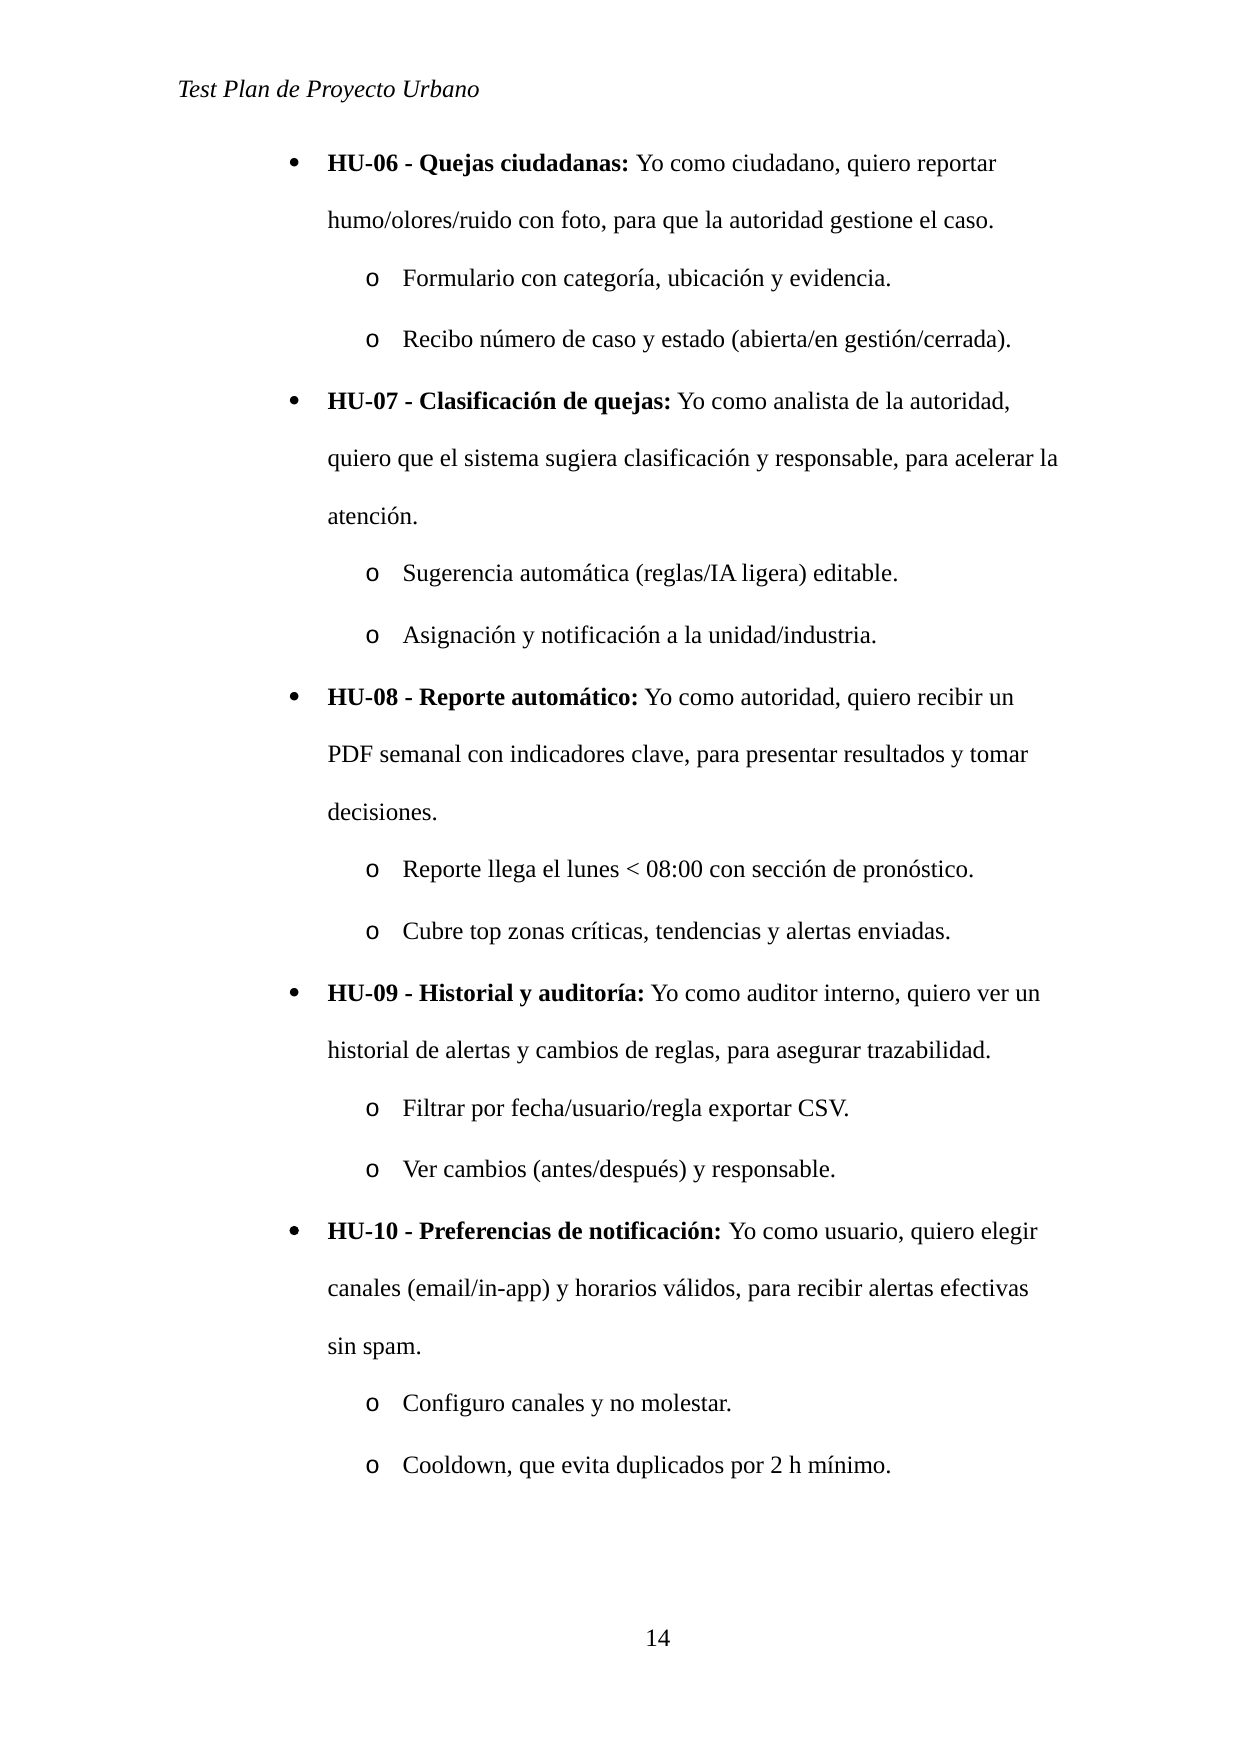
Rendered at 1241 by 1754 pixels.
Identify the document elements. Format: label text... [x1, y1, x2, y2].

list HU-07 - Clasificación de quejas: Yo como analista de la autoridad, quiero que el sistema sugiera clasificación y responsable, para acelerar la atención. [290, 386, 1063, 530]
list Cubre top zonas críticas, tendencias y alertas enviadas. [365, 916, 1063, 947]
list Reporte llega el lunes < 08:00 con sección de pronóstico. [365, 854, 1063, 885]
list Cooldown, que evita duplicados por 2 h mínimo. [365, 1450, 1063, 1481]
list Configuro canales y no molestar. [365, 1388, 1063, 1419]
list HU-08 - Reporte automático: Yo como autoridad, quiero recibir un PDF semanal con indicadores clave, para presentar resultados y tomar decisiones. [290, 682, 1063, 826]
list Formulario con categoría, ubicación y evidencia. [365, 263, 1063, 293]
list HU-10 - Preferencias de notificación: Yo como usuario, quiero elegir canales (email/in-app) y horarios válidos, para recibir alertas efectivas sin spam. [290, 1216, 1063, 1360]
list HU-09 - Historial y auditoría: Yo como auditor interno, quiero ver un historial de alertas y cambios de reglas, para asegurar trazabilidad. [290, 978, 1063, 1064]
list Ver cambios (antes/después) y responsable. [365, 1154, 1063, 1185]
list Filtrar por fecha/usuario/regla exportar CSV. [365, 1093, 1063, 1123]
list HU-06 - Quejas ciudadanas: Yo como ciudadano, quiero reportar humo/olores/ruido con foto, para que la autoridad gestione el caso. [290, 148, 1063, 234]
list Sugerencia automática (reglas/IA ligera) editable. [365, 558, 1063, 589]
list Asignación y notificación a la unidad/industria. [365, 620, 1063, 651]
list Recibo número de caso y estado (abierta/en gestión/cerrada). [365, 324, 1063, 355]
